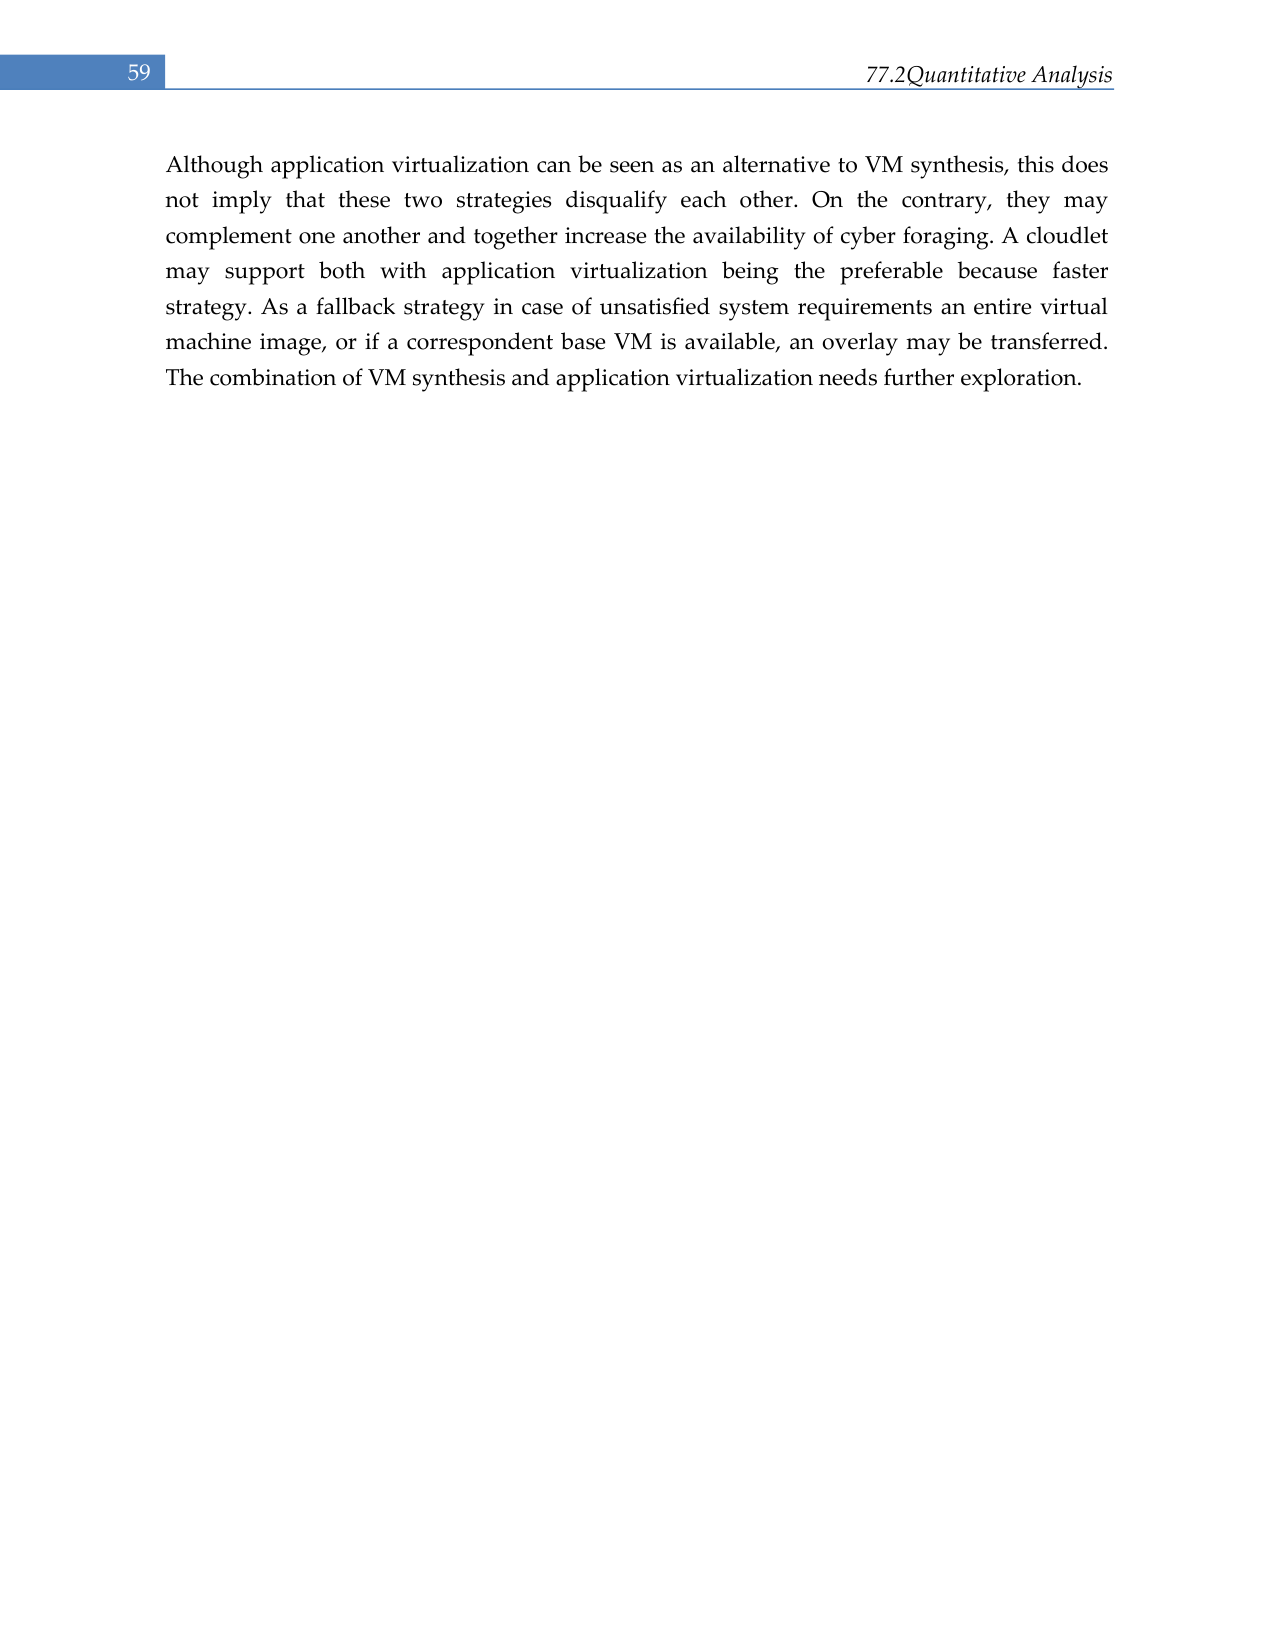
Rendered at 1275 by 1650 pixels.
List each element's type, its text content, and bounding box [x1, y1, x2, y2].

text Although application virtualization can be seen as an alternative to VM synthesis, this does not imply that these two strategies disqualify each other. On the contrary, they may complement one another and together increase the availability of cyber foraging. A cloudlet may support both with application virtualization being the preferable because faster strategy. As a fallback strategy in case of unsatisfied system requirements an entire virtual machine image, or if a correspondent base VM is available, an overlay may be transferred. The combination of VM synthesis and application virtualization needs further exploration. [165, 148, 1109, 392]
